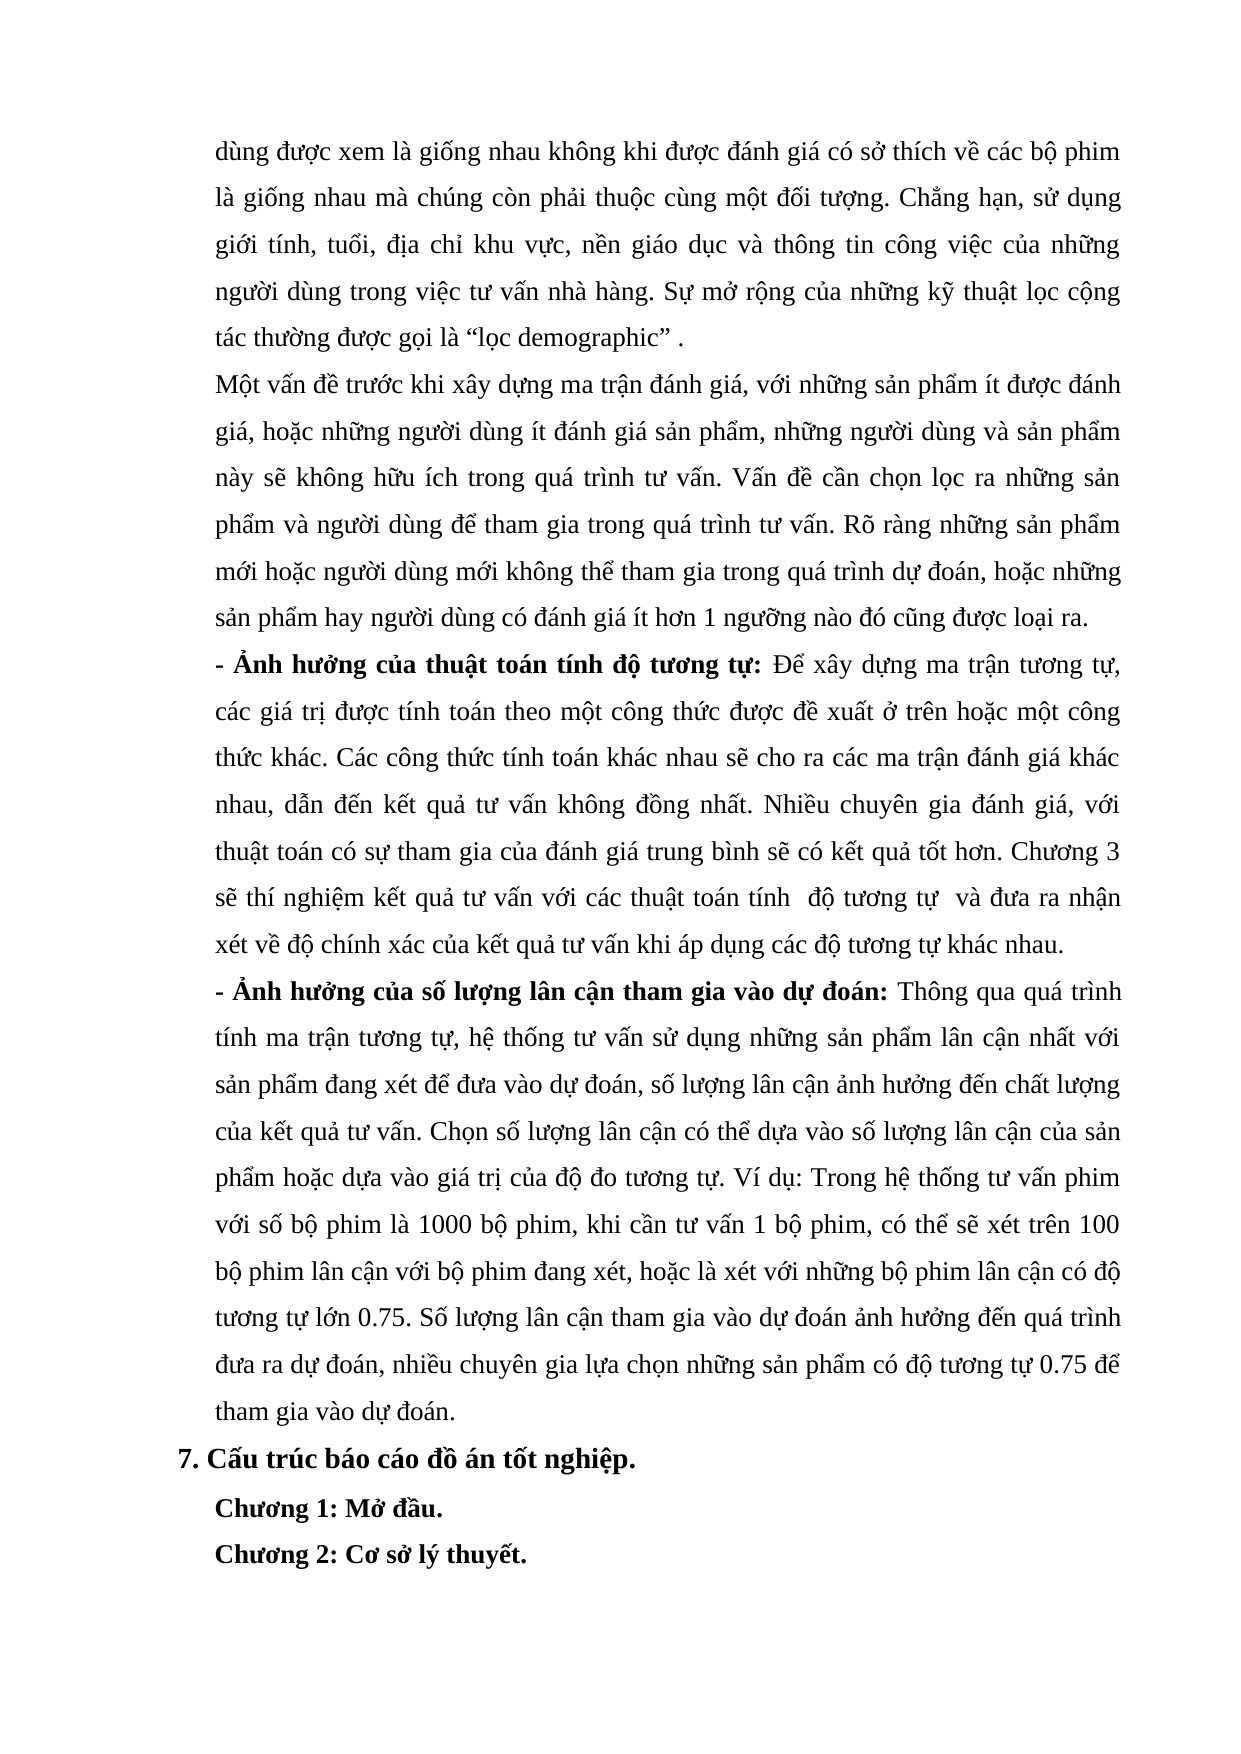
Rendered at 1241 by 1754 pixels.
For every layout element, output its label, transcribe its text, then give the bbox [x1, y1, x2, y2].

list 7. Cấu trúc báo cáo đồ án tốt nghiệp. [177, 1442, 1122, 1475]
text Chương 1: Mở đầu. [214, 1492, 1122, 1523]
text Một vấn đề trước khi xây dựng ma trận đánh giá, với những sản phẩm ít được đánh giá, hoặc những người dùng ít đánh giá sản phẩm, những người dùng và sản phẩm này sẽ không hữu ích trong quá trình tư vấn. Vấn đề cần chọn lọc ra những sản phẩm và người dùng để tham gia trong quá trình tư vấn. Rõ ràng những sản phẩm mới hoặc người dùng mới không thể tham gia trong quá trình dự đoán, hoặc những sản phẩm hay người dùng có đánh giá ít hơn 1 ngưỡng nào đó cũng được loại ra. [215, 368, 1122, 633]
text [215, 135, 1122, 353]
text - Ảnh hưởng của số lượng lân cận tham gia vào dự đoán: Thông qua quá trình tính ma trận tương tự, hệ thống tư vấn sử dụng những sản phẩm lân cận nhất với sản phẩm đang xét để đưa vào dự đoán, số lượng lân cận ảnh hưởng đến chất lượng của kết quả tư vấn. Chọn số lượng lân cận có thể dựa vào số lượng lân cận của sản phẩm hoặc dựa vào giá trị của độ đo tương tự. Ví dụ: Trong hệ thống tư vấn phim với số bộ phim là 1000 bộ phim, khi cần tư vấn 1 bộ phim, có thể sẽ xét trên 100 bộ phim lân cận với bộ phim đang xét, hoặc là xét với những bộ phim lân cận có độ tương tự lớn 0.75. Số lượng lân cận tham gia vào dự đoán ảnh hưởng đến quá trình đưa ra dự đoán, nhiều chuyên gia lựa chọn những sản phẩm có độ tương tự 0.75 để tham gia vào dự đoán. [215, 975, 1122, 1426]
text - Ảnh hưởng của thuật toán tính độ tương tự: Để xây dựng ma trận tương tự, các giá trị được tính toán theo một công thức được đề xuất ở trên hoặc một công thức khác. Các công thức tính toán khác nhau sẽ cho ra các ma trận đánh giá khác nhau, dẫn đến kết quả tư vấn không đồng nhất. Nhiều chuyên gia đánh giá, với thuật toán có sự tham gia của đánh giá trung bình sẽ có kết quả tốt hơn. Chương 3 sẽ thí nghiệm kết quả tư vấn với các thuật toán tính độ tương tự và đưa ra nhận xét về độ chính xác của kết quả tư vấn khi áp dụng các độ tương tự khác nhau. [215, 648, 1122, 959]
text Chương 2: Cơ sở lý thuyết. [214, 1538, 1122, 1570]
